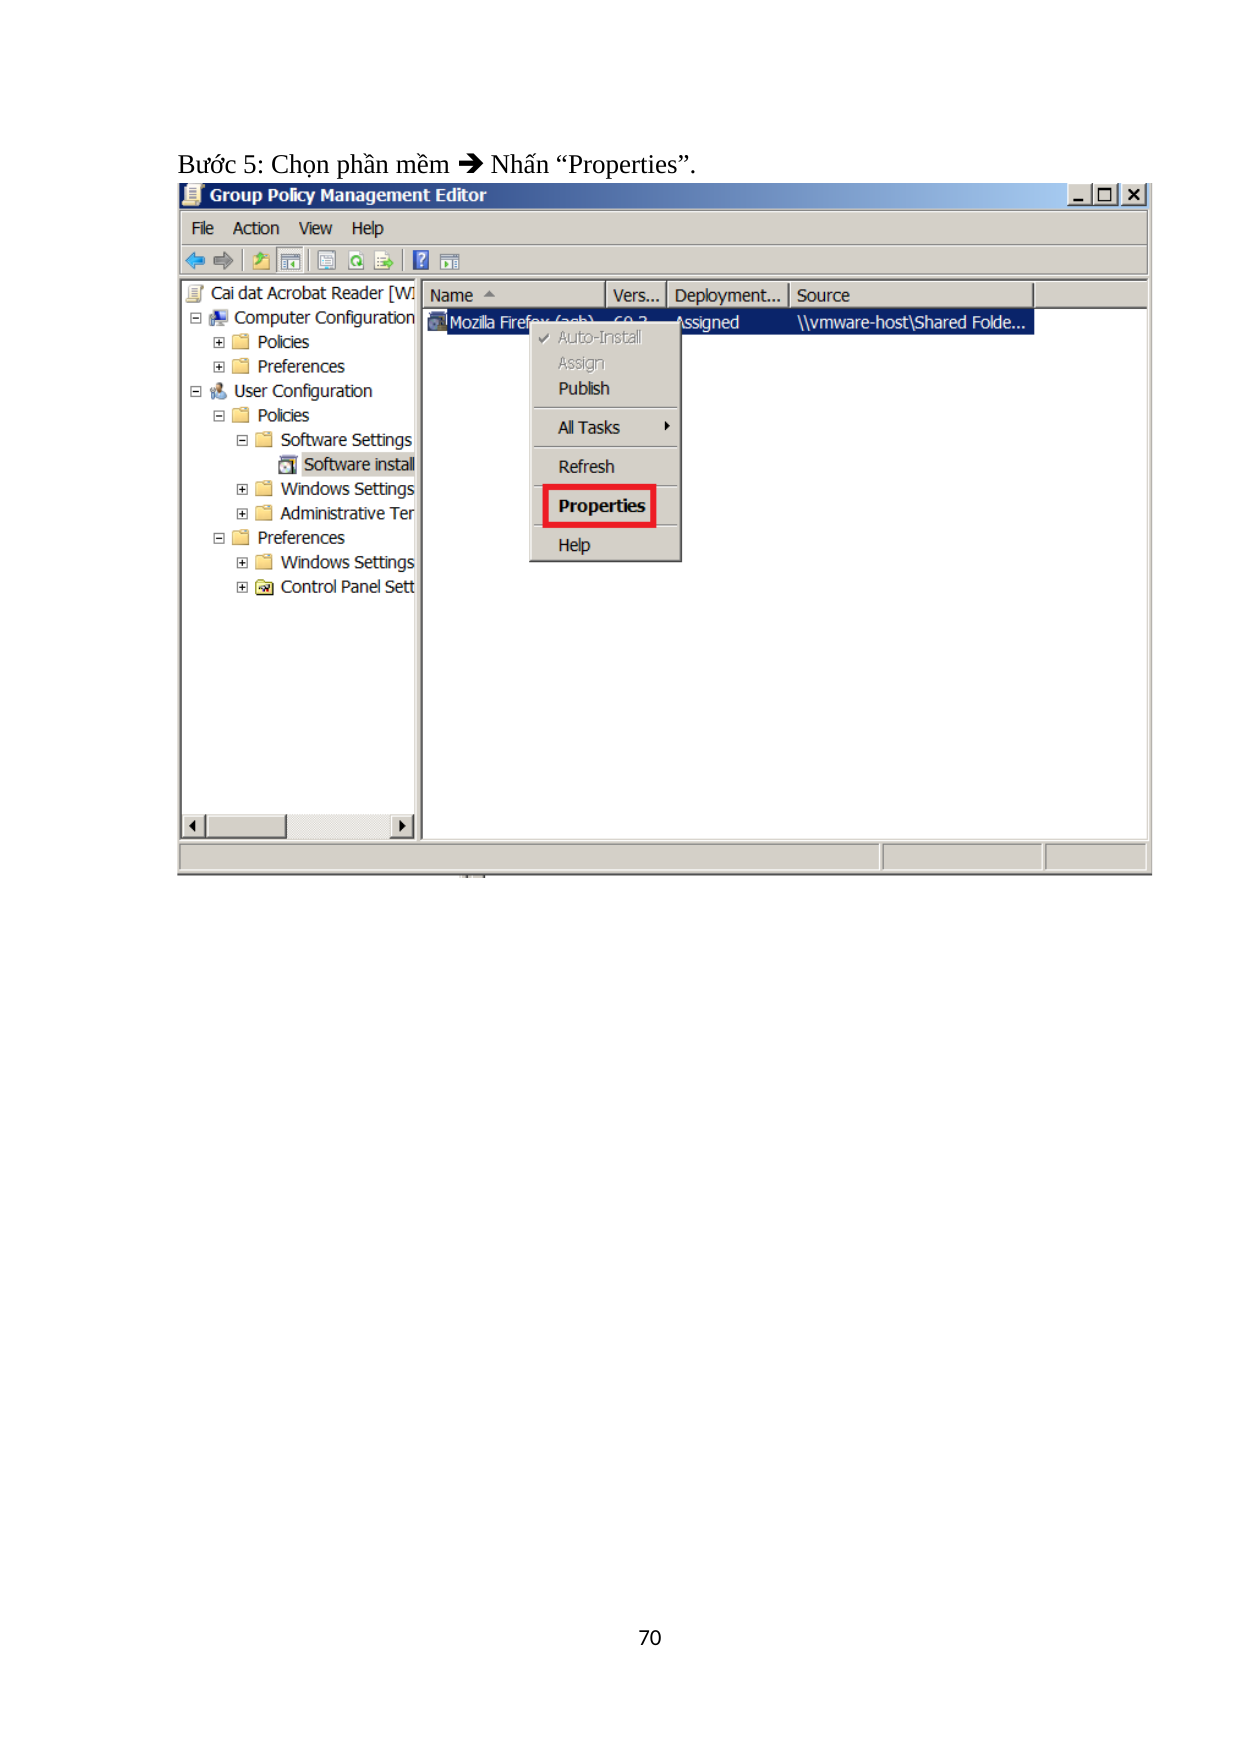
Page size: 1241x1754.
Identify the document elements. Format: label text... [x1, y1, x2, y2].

picture [177, 183, 1153, 878]
subtitle Bước 5: Chọn phần mềm Nhấn “Properties”. [177, 148, 1122, 179]
